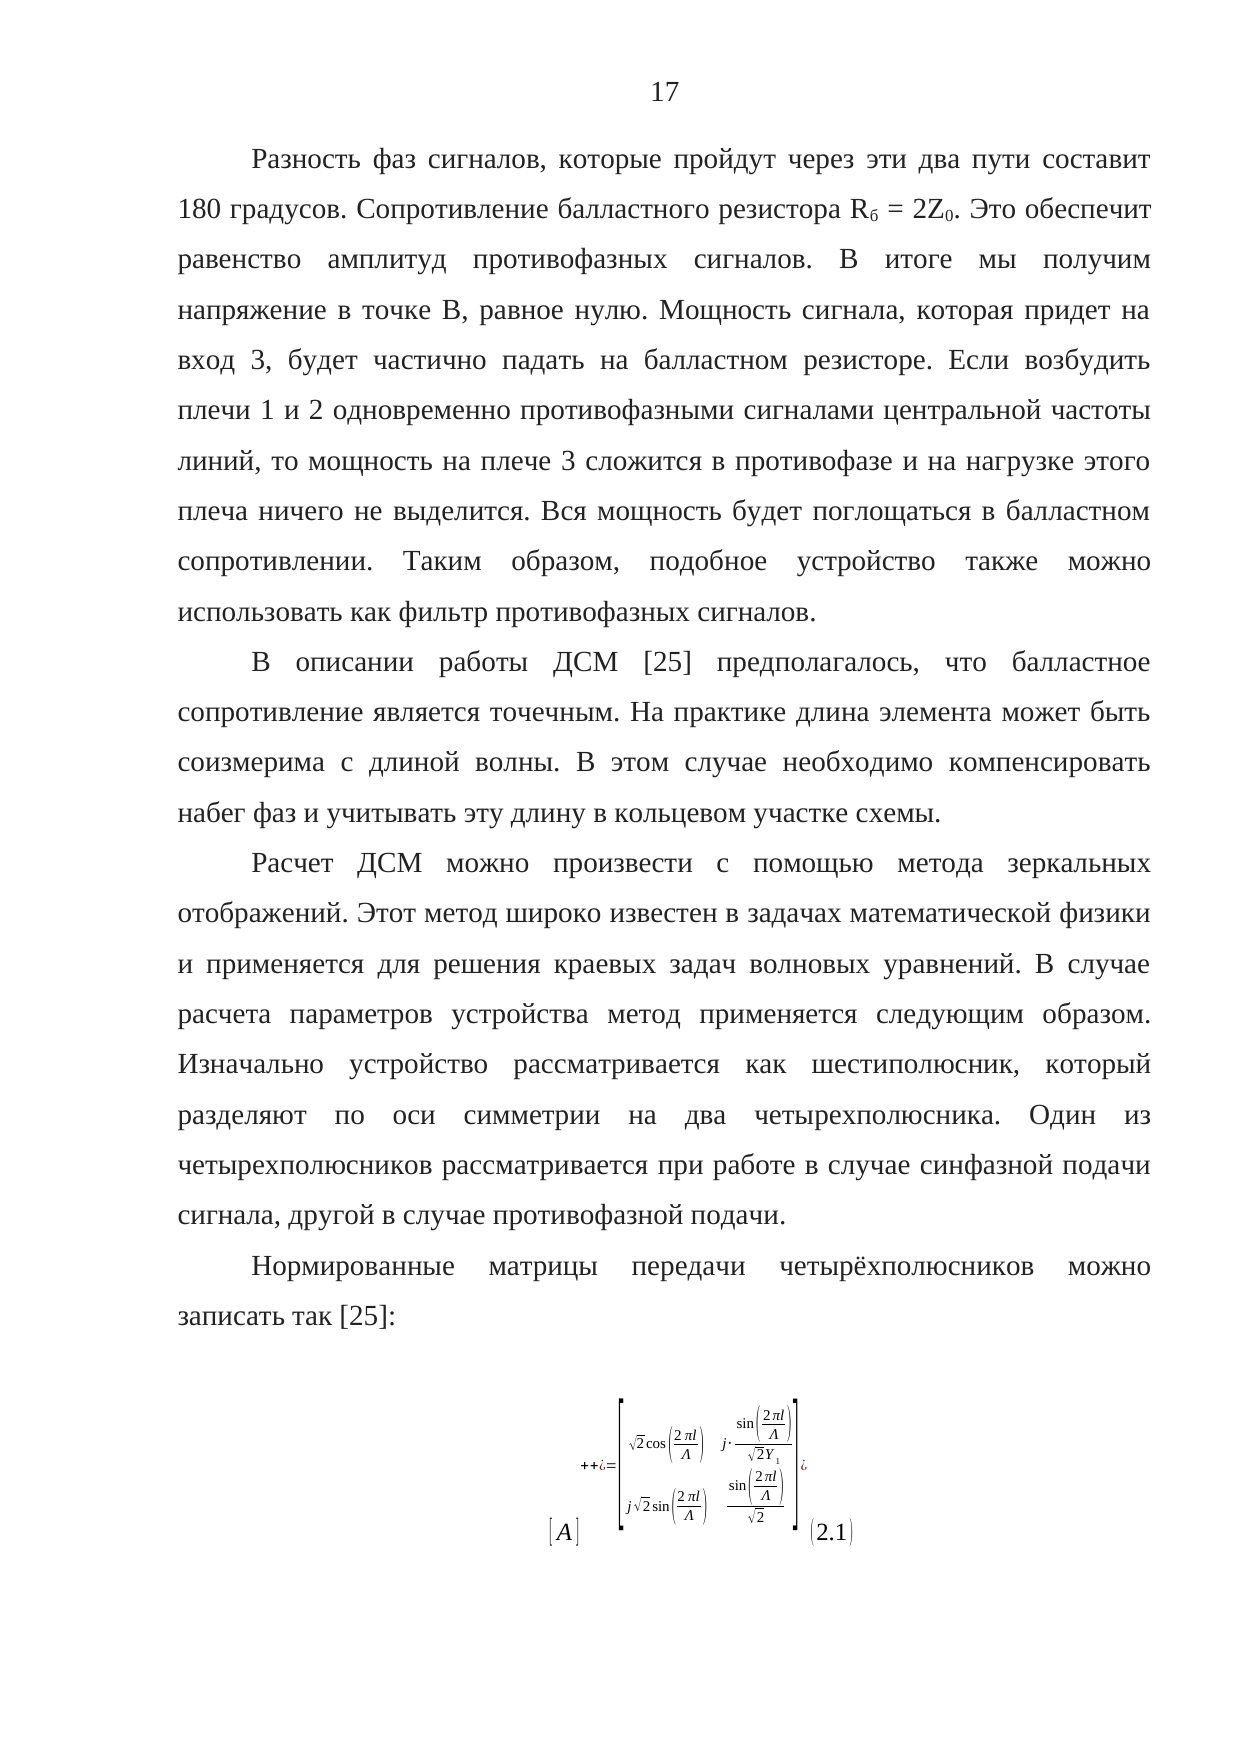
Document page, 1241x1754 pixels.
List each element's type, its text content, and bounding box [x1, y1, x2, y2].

text Разность фаз сигналов, которые пройдут через эти два пути составит 180 градусов. Сопротивление балластного резистора Rб = 2Z0. Это обеспечит равенство амплитуд противофазных сигналов. В итоге мы получим напряжение в точке В, равное нулю. Мощность сигнала, которая придет на вход 3, будет частично падать на балластном резисторе. Если возбудить плечи 1 и 2 одновременно противофазными сигналами центральной частоты линий, то мощность на плече 3 сложится в противофазе и на нагрузке этого плеча ничего не выделится. Вся мощность будет поглощаться в балластном сопротивлении. Таким образом, подобное устройство также можно использовать как фильтр противофазных сигналов. [177, 141, 1152, 627]
text Расчет ДСМ можно произвести с помощью метода зеркальных отображений. Этот метод широко известен в задачах математической физики и применяется для решения краевых задач волновых уравнений. В случае расчета параметров устройства метод применяется следующим образом. Изначально устройство рассматривается как шестиполюсник, который разделяют по оси симметрии на два четырехполюсника. Один из четырехполюсников рассматривается при работе в случае синфазной подачи сигнала, другой в случае противофазной подачи. [177, 845, 1152, 1231]
text В описании работы ДСМ [25] предполагалось, что балластное сопротивление является точечным. На практике длина элемента может быть соизмерима с длиной волны. В этом случае необходимо компенсировать набег фаз и учитывать эту длину в кольцевом участке схемы. [177, 644, 1152, 828]
text Нормированные матрицы передачи четырёхполюсников можно записать так [25]: [177, 1248, 1152, 1332]
